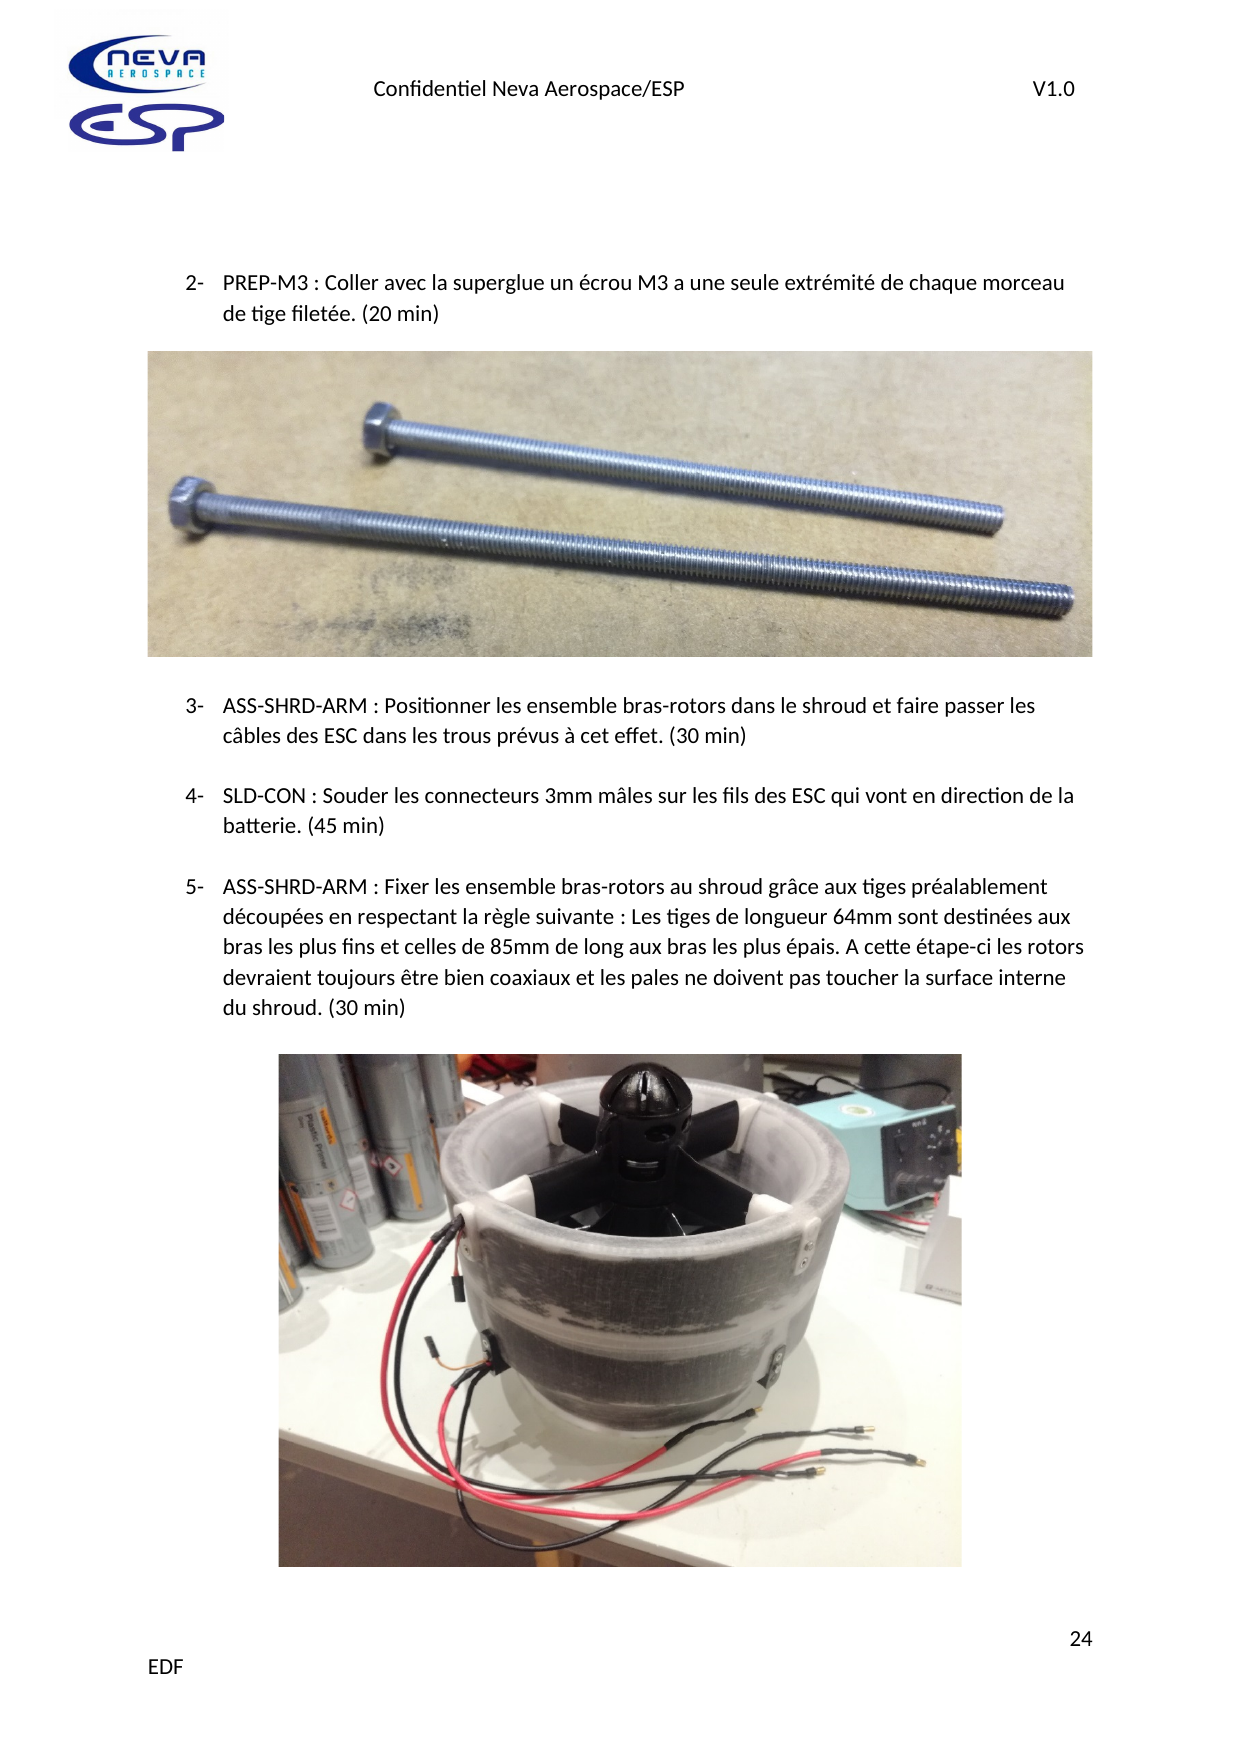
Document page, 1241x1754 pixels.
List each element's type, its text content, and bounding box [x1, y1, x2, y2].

picture [278, 1054, 962, 1567]
list ASS-SHRD-ARM : Positionner les ensemble bras-rotors dans le shroud et faire passer les câbles des ESC dans les trous prévus à cet effet. (30 min) [185, 691, 1093, 749]
list SLD-CON : Souder les connecteurs 3mm mâles sur les fils des ESC qui vont en direction de la batterie. (45 min) [185, 781, 1093, 840]
list PREP-M3 : Coller avec la superglue un écrou M3 a une seule extrémité de chaque morceau de tige filetée. (20 min) [185, 268, 1093, 327]
picture [53, 9, 229, 152]
list ASS-SHRD-ARM : Fixer les ensemble bras-rotors au shroud grâce aux tiges préalablement découpées en respectant la règle suivante : Les tiges de longueur 64mm sont destinées aux bras les plus fins et celles de 85mm de long aux bras les plus épais. A cette étape-ci les rotors devraient toujours être bien coaxiaux et les pales ne doivent pas toucher la surface interne du shroud. (30 min) [185, 872, 1093, 1021]
picture [147, 351, 1093, 657]
